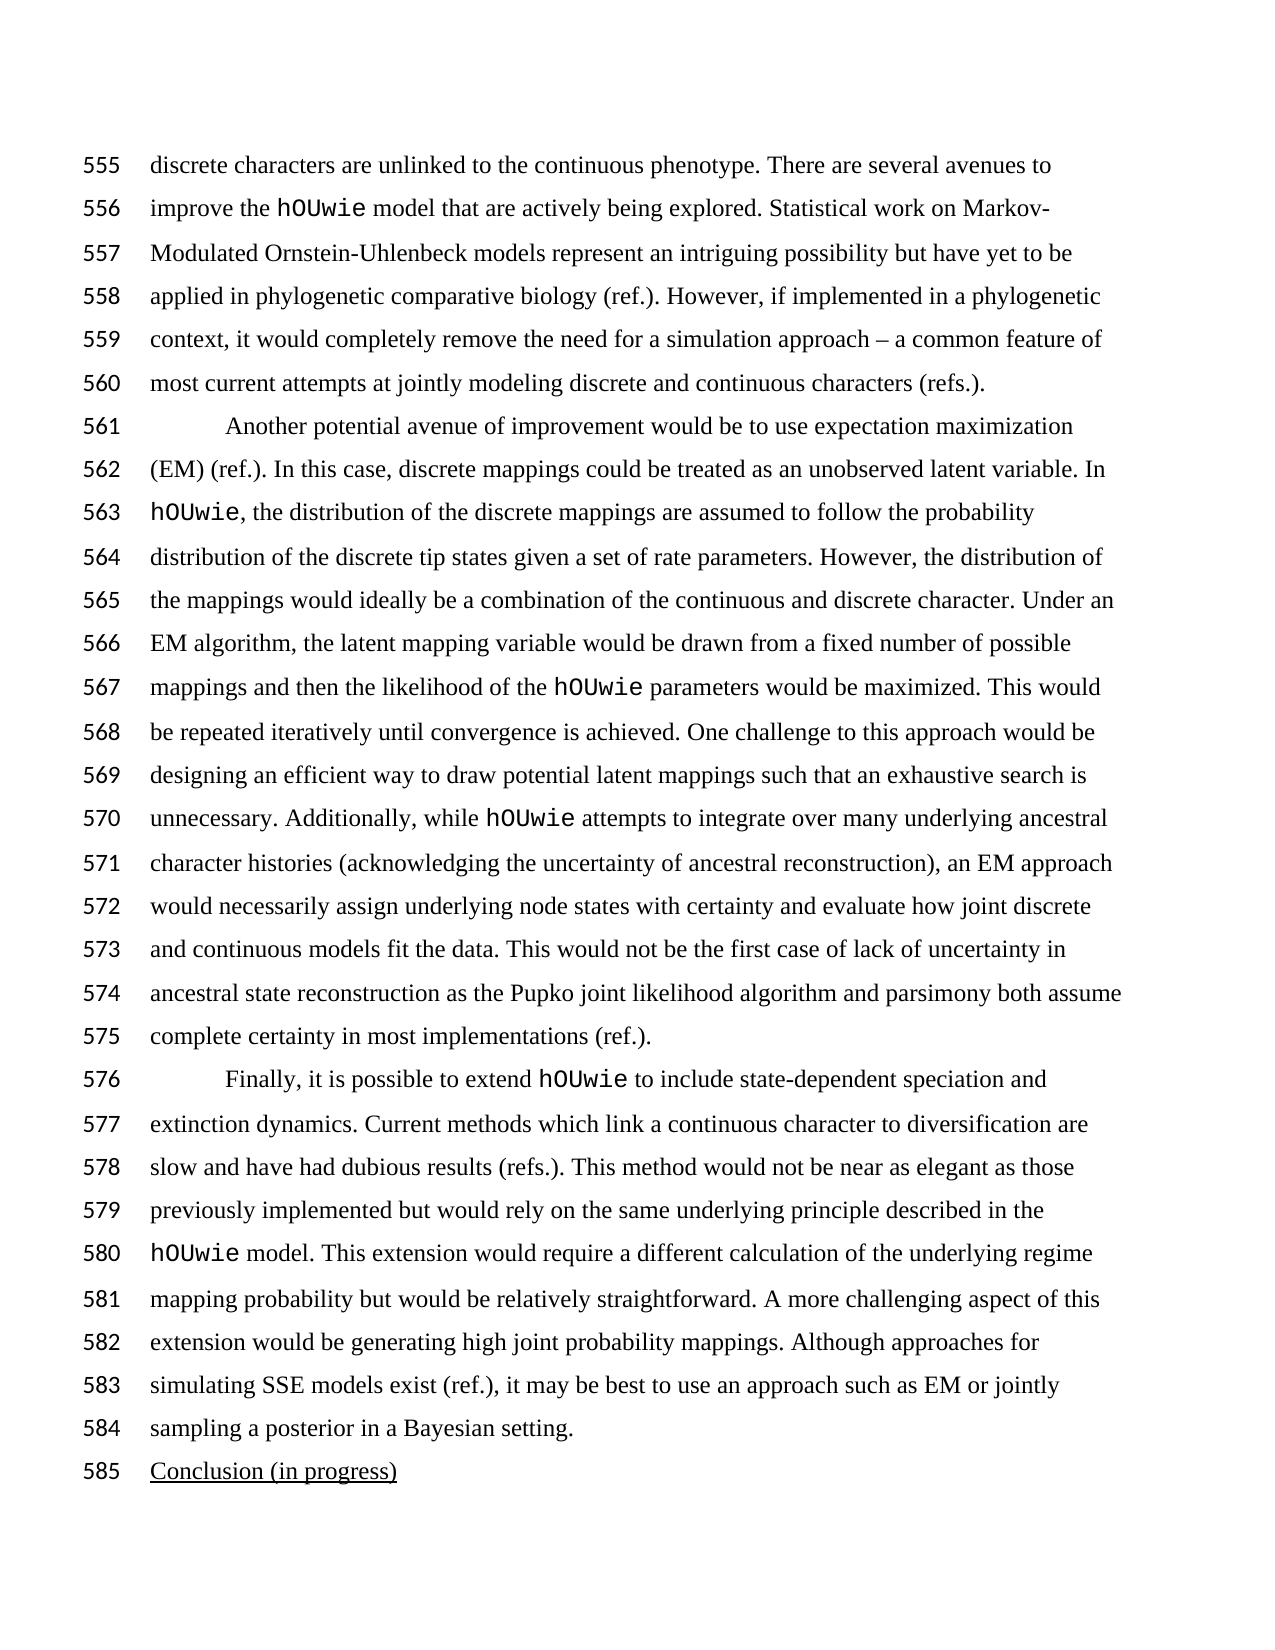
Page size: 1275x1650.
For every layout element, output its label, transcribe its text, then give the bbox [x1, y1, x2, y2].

text Another potential avenue of improvement would be to use expectation maximization (EM) (ref.). In this case, discrete mappings could be treated as an unobserved latent variable. In hOUwie, the distribution of the discrete mappings are assumed to follow the probability distribution of the discrete tip states given a set of rate parameters. However, the distribution of the mappings would ideally be a combination of the continuous and discrete character. Under an EM algorithm, the latent mapping variable would be drawn from a fixed number of possible mappings and then the likelihood of the hOUwie parameters would be maximized. This would be repeated iteratively until convergence is achieved. One challenge to this approach would be designing an efficient way to draw potential latent mappings such that an exhaustive search is unnecessary. Additionally, while hOUwie attempts to integrate over many underlying ancestral character histories (acknowledging the uncertainty of ancestral reconstruction), an EM approach would necessarily assign underlying node states with certainty and evaluate how joint discrete and continuous models fit the data. This would not be the first case of lack of uncertainty in ancestral state reconstruction as the Pupko joint likelihood algorithm and parsimony both assume complete certainty in most implementations (ref.). [150, 411, 1125, 1049]
text Finally, it is possible to extend hOUwie to include state-dependent speciation and extinction dynamics. Current methods which link a continuous character to diversification are slow and have had dubious results (refs.). This method would not be near as elegant as those previously implemented but would rely on the same underlying principle described in the hOUwie model. This extension would require a different calculation of the underlying regime mapping probability but would be relatively straightforward. A more challenging aspect of this extension would be generating high joint probability mappings. Although approaches for simulating SSE models exist (ref.), it may be best to use an approach such as EM or jointly sampling a posterior in a Bayesian setting. [150, 1064, 1125, 1442]
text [150, 150, 1125, 396]
text Conclusion (in progress) [150, 1456, 1125, 1485]
